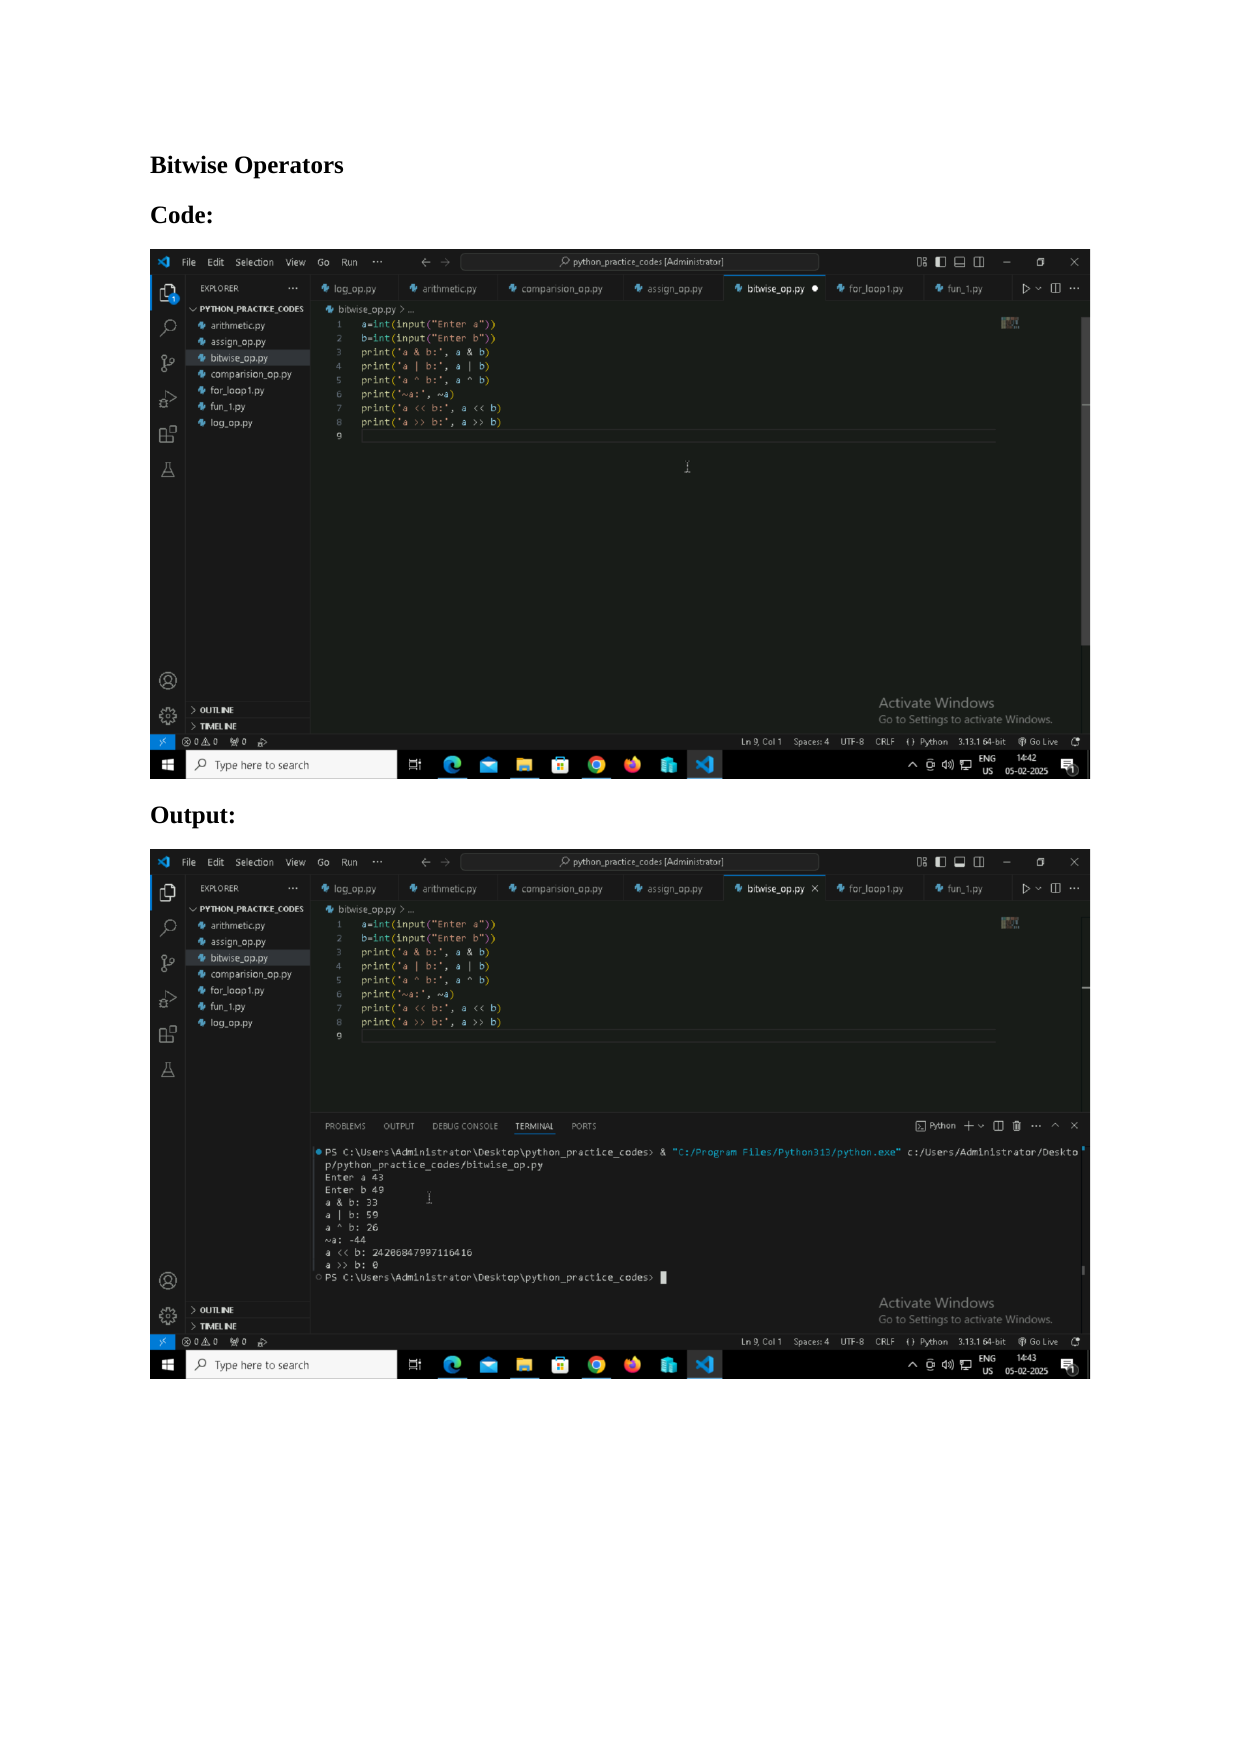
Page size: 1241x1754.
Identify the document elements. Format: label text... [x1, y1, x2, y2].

text Bitwise Operators [150, 150, 1090, 179]
picture [150, 849, 1091, 1379]
text Output: [150, 800, 1090, 829]
text Code: [150, 200, 1090, 228]
picture [150, 249, 1091, 779]
